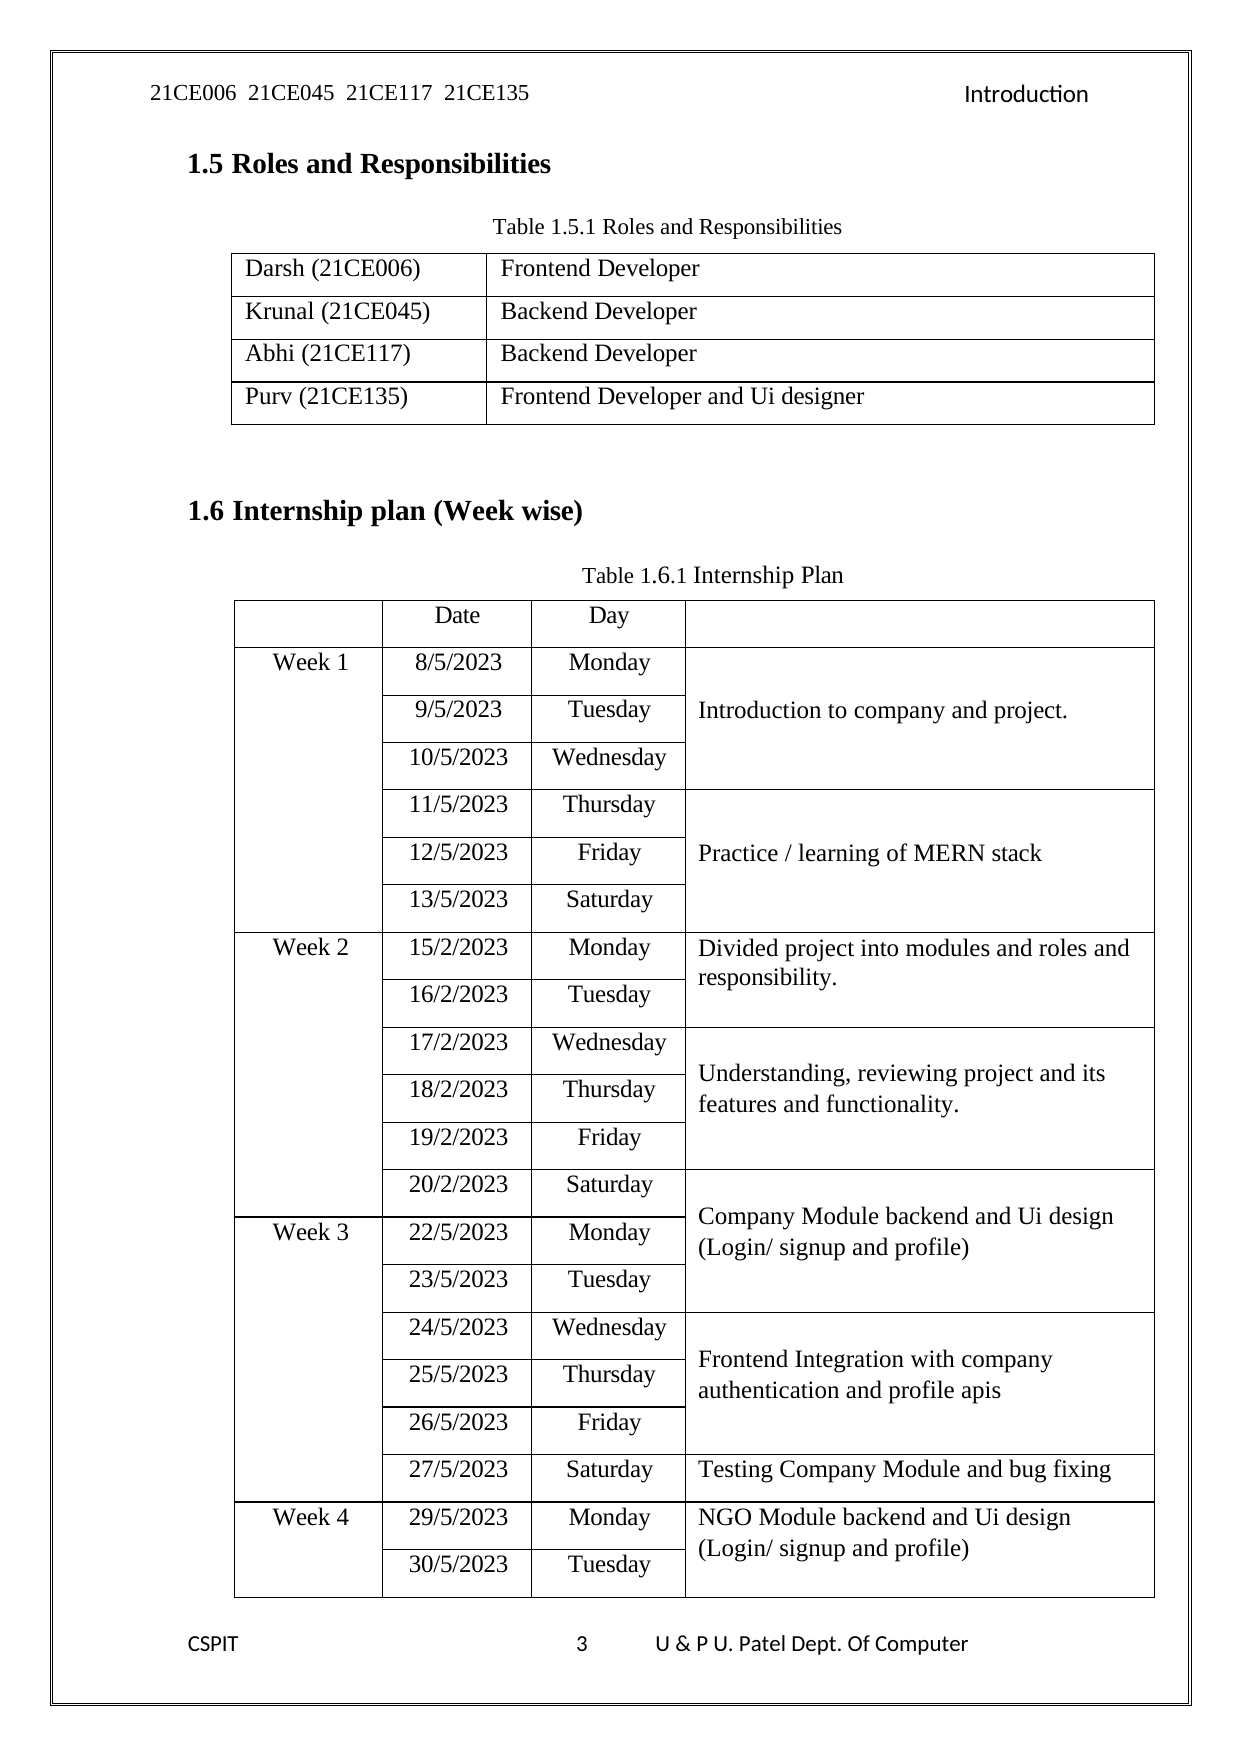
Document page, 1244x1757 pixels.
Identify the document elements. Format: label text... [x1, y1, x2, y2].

table_cell Monday [532, 1503, 685, 1549]
table_cell Tuesday [532, 980, 685, 1027]
table_cell Week 4 [235, 1503, 382, 1597]
table_cell Purv (21CE135) [232, 383, 486, 424]
table_cell Frontend Integration with company authentication and profile apis [686, 1313, 1154, 1454]
subtitle Internship plan (Week wise) [187, 493, 1188, 526]
table_cell Week 2 [235, 933, 382, 1216]
table_cell Understanding, reviewing project and its features and functionality. [686, 1028, 1154, 1169]
table_cell Week 1 [235, 648, 382, 932]
table_cell Introduction to company and project. [686, 648, 1154, 789]
table_cell Testing Company Module and bug fixing [686, 1455, 1154, 1501]
table_cell Tuesday [532, 1265, 685, 1312]
table_cell 29/5/2023 [383, 1503, 531, 1549]
table_cell Saturday [532, 1455, 685, 1501]
table_cell 18/2/2023 [383, 1075, 531, 1122]
table_header [686, 601, 1154, 647]
table_cell 25/5/2023 [383, 1360, 531, 1406]
table_cell Monday [532, 648, 685, 694]
table_cell 22/5/2023 [383, 1218, 531, 1264]
table_cell 17/2/2023 [383, 1028, 531, 1074]
table_cell Friday [532, 838, 685, 884]
table_cell Tuesday [532, 1550, 685, 1597]
text Table 1.6.1 Internship Plan [56, 560, 844, 589]
table_header [235, 601, 382, 647]
table_cell Monday [532, 1218, 685, 1264]
table_cell 19/2/2023 [383, 1123, 531, 1169]
table_header Darsh (21CE006) [232, 254, 486, 296]
table_cell 16/2/2023 [383, 980, 531, 1027]
table_header Day [532, 601, 685, 647]
table_cell Saturday [532, 885, 685, 932]
table_cell Practice / learning of MERN stack [686, 790, 1154, 932]
table_cell Frontend Developer and Ui designer [487, 383, 1154, 424]
table_cell 20/2/2023 [383, 1170, 531, 1216]
table_cell 10/5/2023 [383, 743, 531, 789]
table_cell Friday [532, 1123, 685, 1169]
table_cell 11/5/2023 [383, 790, 531, 837]
text Table 1.5.1 Roles and Responsibilities [56, 213, 842, 239]
table_cell Thursday [532, 1360, 685, 1406]
table_cell 9/5/2023 [383, 696, 531, 742]
table_header Frontend Developer [487, 254, 1154, 296]
table_cell 27/5/2023 [383, 1455, 531, 1501]
table_cell 23/5/2023 [383, 1265, 531, 1312]
table_cell Divided project into modules and roles and responsibility. [686, 933, 1154, 1027]
table_cell Tuesday [532, 696, 685, 742]
table_cell Monday [532, 933, 685, 979]
table_cell Thursday [532, 1075, 685, 1122]
table_cell Backend Developer [487, 297, 1154, 338]
table_cell Friday [532, 1408, 685, 1454]
table_cell Saturday [532, 1170, 685, 1216]
table_header Date [383, 601, 531, 647]
table_cell Company Module backend and Ui design (Login/ signup and profile) [686, 1170, 1154, 1312]
table_cell 8/5/2023 [383, 648, 531, 694]
table_cell 26/5/2023 [383, 1408, 531, 1454]
table_cell Thursday [532, 790, 685, 837]
table_cell Abhi (21CE117) [232, 340, 486, 381]
table_cell Backend Developer [487, 340, 1154, 381]
table_cell 30/5/2023 [383, 1550, 531, 1597]
table_cell 12/5/2023 [383, 838, 531, 884]
subtitle Roles and Responsibilities [187, 146, 1188, 179]
table_cell Week 3 [235, 1218, 382, 1501]
table_cell Krunal (21CE045) [232, 297, 486, 338]
table_cell Wednesday [532, 1313, 685, 1359]
table_cell Wednesday [532, 1028, 685, 1074]
table_cell 15/2/2023 [383, 933, 531, 979]
table_cell NGO Module backend and Ui design (Login/ signup and profile) [686, 1503, 1154, 1597]
table_cell 24/5/2023 [383, 1313, 531, 1359]
table_cell Wednesday [532, 743, 685, 789]
table_cell 13/5/2023 [383, 885, 531, 932]
